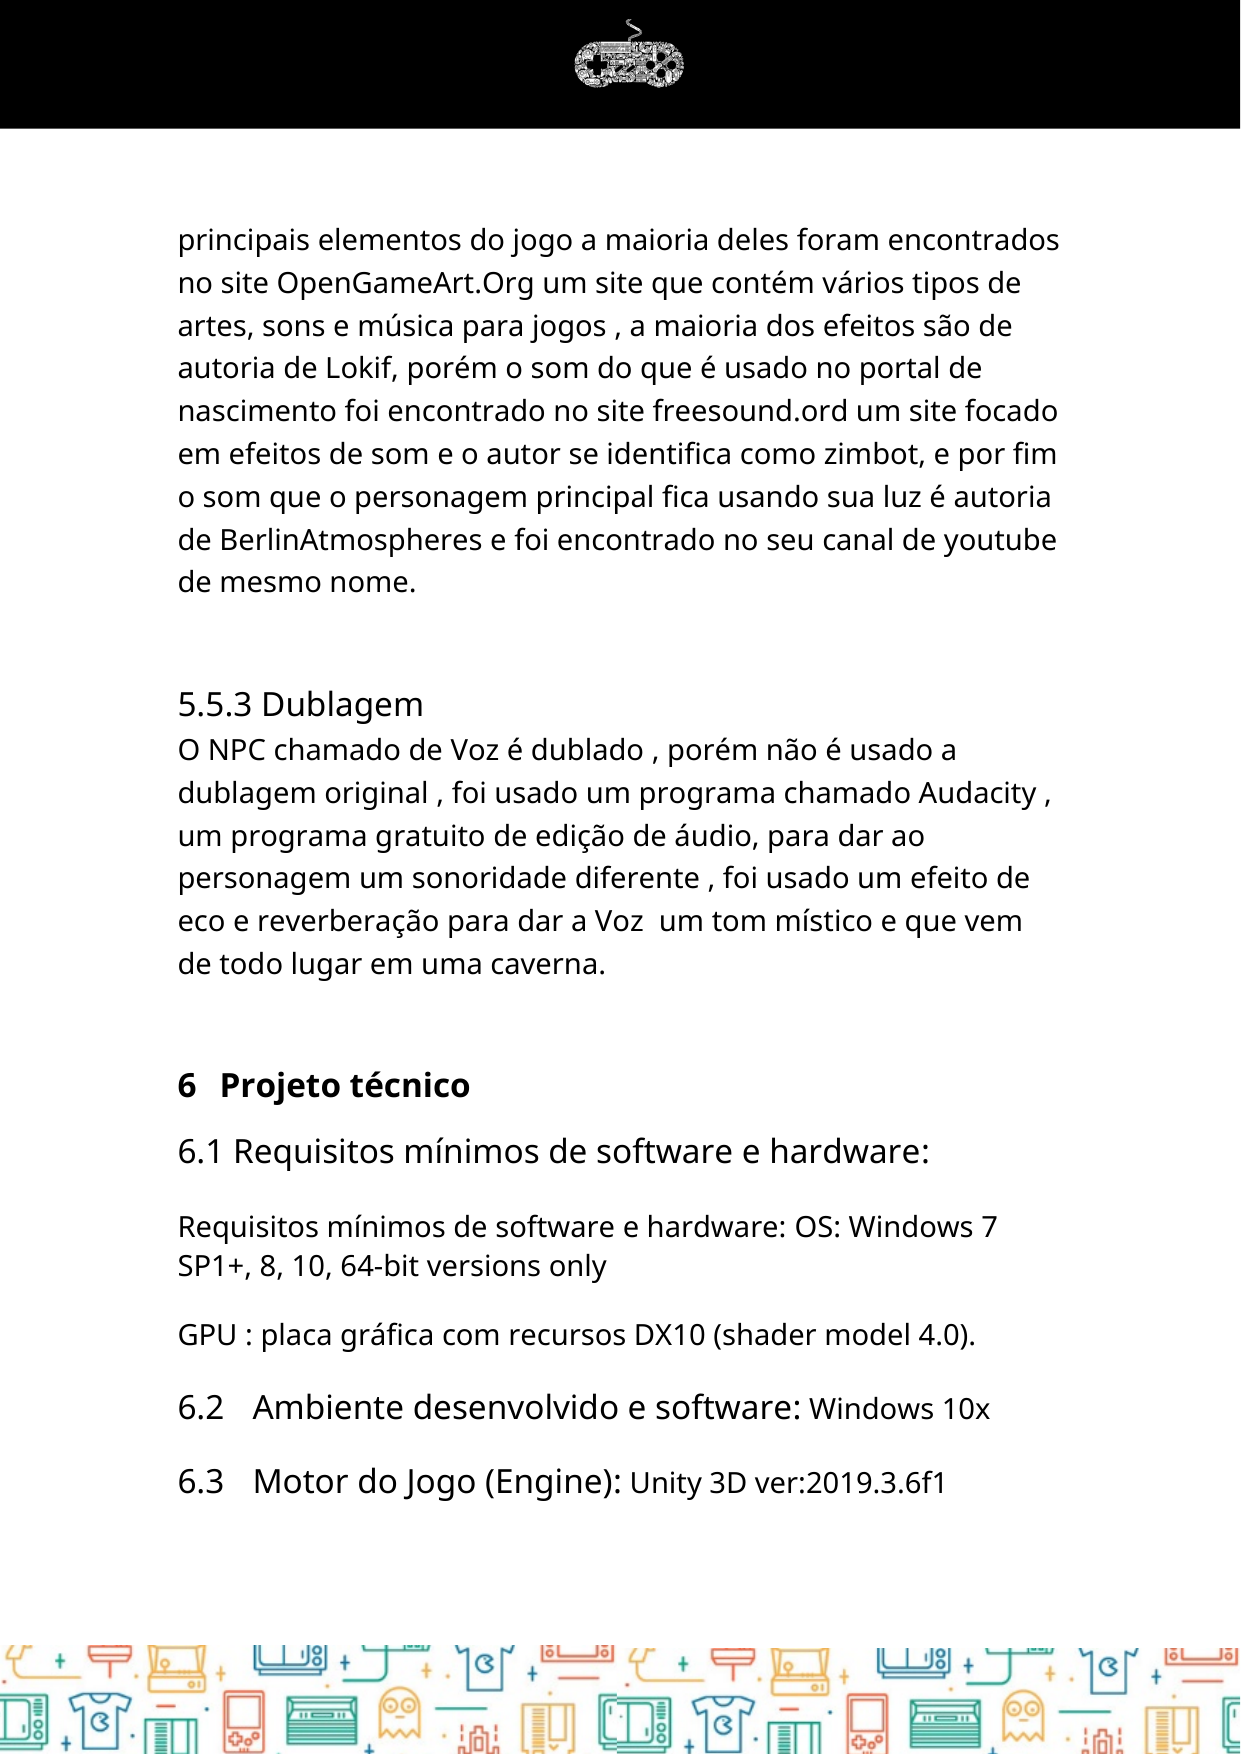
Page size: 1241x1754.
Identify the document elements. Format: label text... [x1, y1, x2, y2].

list Ambiente desenvolvido e software: Windows 10x [177, 1383, 1063, 1458]
text GPU : placa gráfica com recursos DX10 (shader model 4.0). [177, 1314, 1063, 1354]
picture [572, 19, 686, 90]
picture [0, 1645, 1241, 1754]
text 5.5.3 Dublagem O NPC chamado de Voz é dublado , porém não é usado a dublagem original , foi usado um programa chamado Audacity , um programa gratuito de edição de áudio, para dar ao personagem um sonoridade diferente , foi usado um efeito de eco e reverberação para dar a Voz um tom místico e que vem de todo lugar em uma caverna. [177, 681, 1063, 983]
list Motor do Jogo (Engine): Unity 3D ver:2019.3.6f1 [177, 1487, 1063, 1562]
text Requisitos mínimos de software e hardware: OS: Windows 7 SP1+, 8, 10, 64-bit versions only [177, 1206, 1063, 1285]
text 6.1 Requisitos mínimos de software e hardware: [177, 1128, 1063, 1173]
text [177, 219, 1063, 601]
list Projeto técnico [177, 1062, 1063, 1108]
